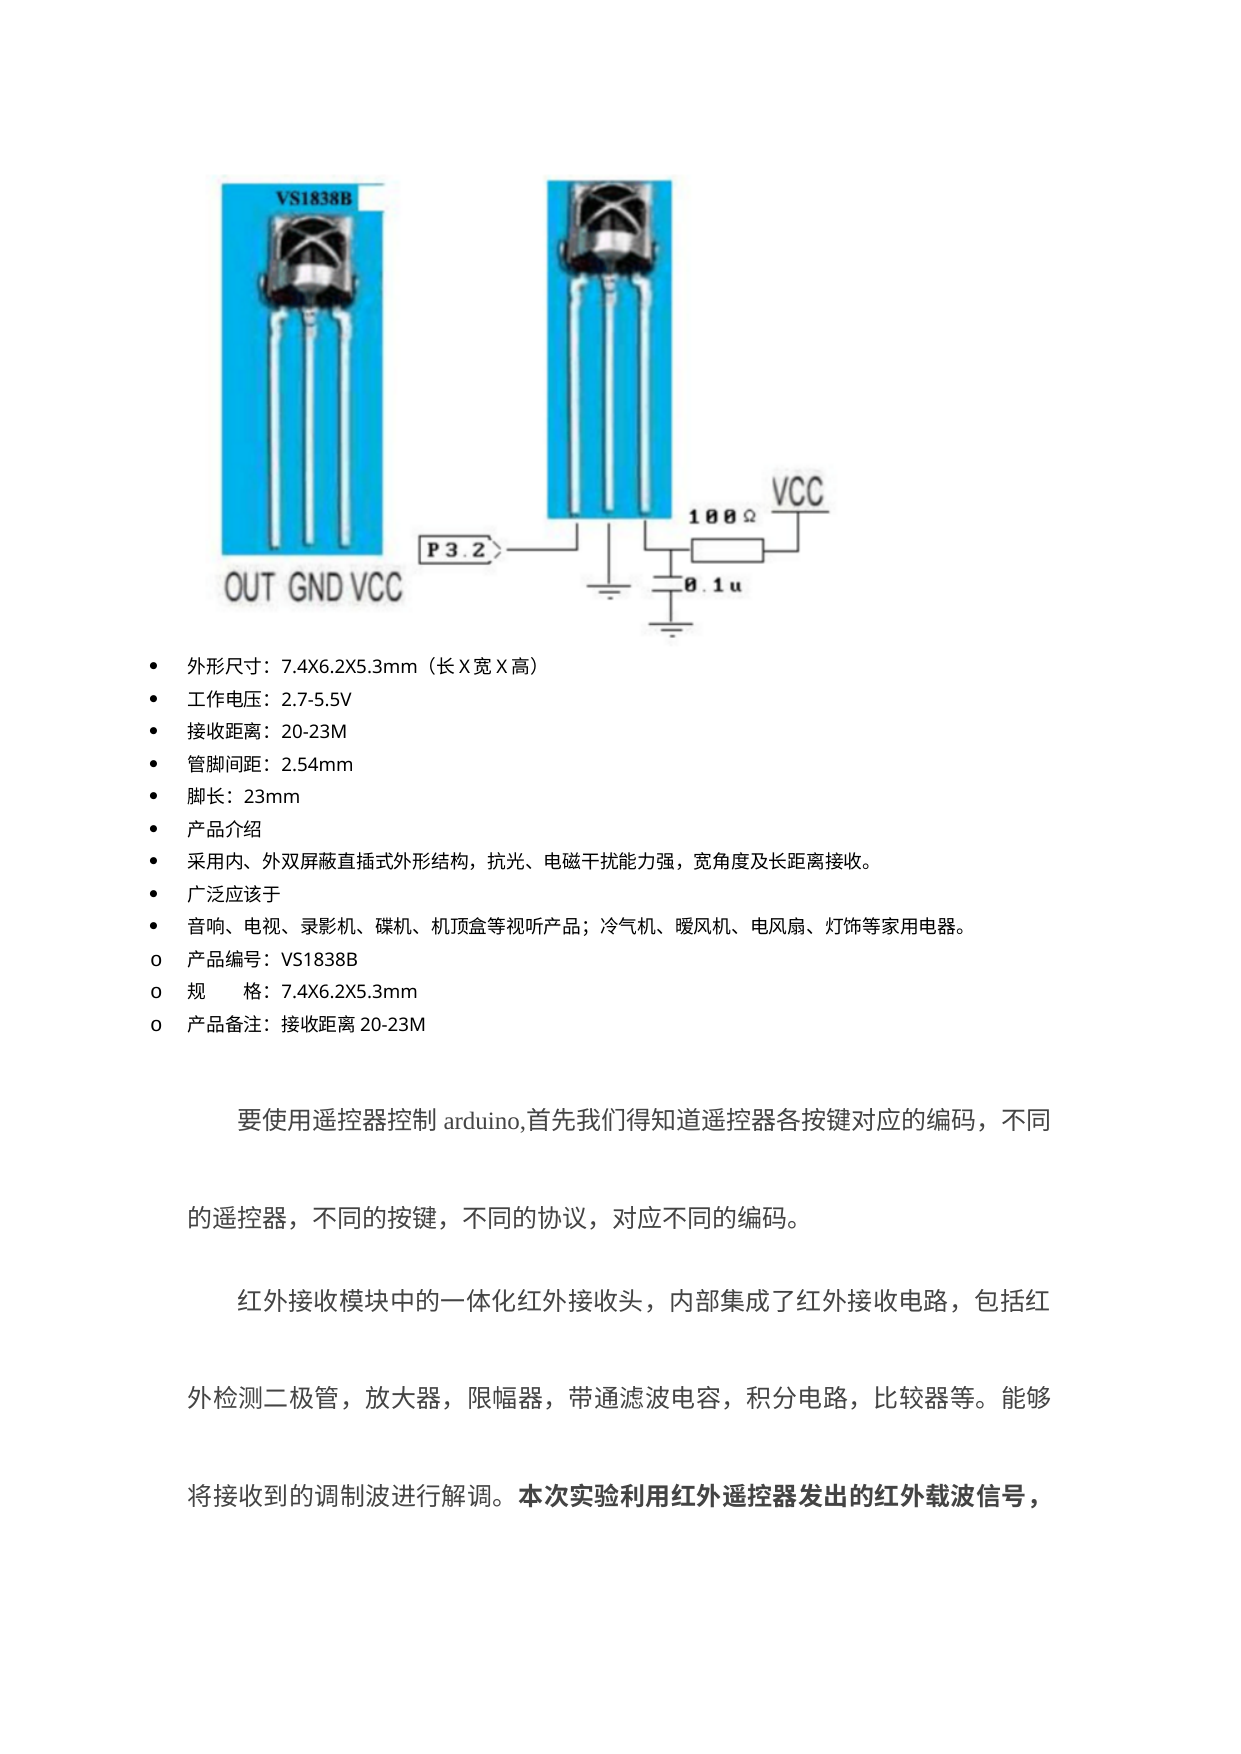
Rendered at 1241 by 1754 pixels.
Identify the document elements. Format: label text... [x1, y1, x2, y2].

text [187, 1267, 1053, 1527]
text 要使用遥控器控制arduino,首先我们得知道遥控器各按键对应的编码，不同的遥控器，不同的按键，不同的协议，对应不同的编码。 [187, 1086, 1053, 1249]
list 管脚间距：2.54mm [150, 747, 1053, 779]
list 音响、电视、录影机、碟机、机顶盒等视听产品；冷气机、暧风机、电风扇、灯饰等家用电器。 [150, 909, 1053, 942]
list 接收距离：20-23M [150, 714, 1053, 747]
list 工作电压：2.7-5.5V [150, 682, 1053, 714]
list 产品介绍 [150, 812, 1053, 844]
list 产品备注：接收距离20-23M [150, 1007, 1053, 1039]
list 广泛应该于 [150, 877, 1053, 909]
list 采用内、外双屏蔽直插式外形结构，抗光、电磁干扰能力强，宽角度及长距离接收。 [150, 844, 1053, 877]
list 产品编号：VS1838B [150, 942, 1053, 974]
picture [187, 163, 839, 649]
list 规 格：7.4X6.2X5.3mm [150, 974, 1053, 1007]
list 脚长：23mm [150, 779, 1053, 812]
list 外形尺寸：7.4X6.2X5.3mm（长X宽X高） [150, 649, 1053, 682]
